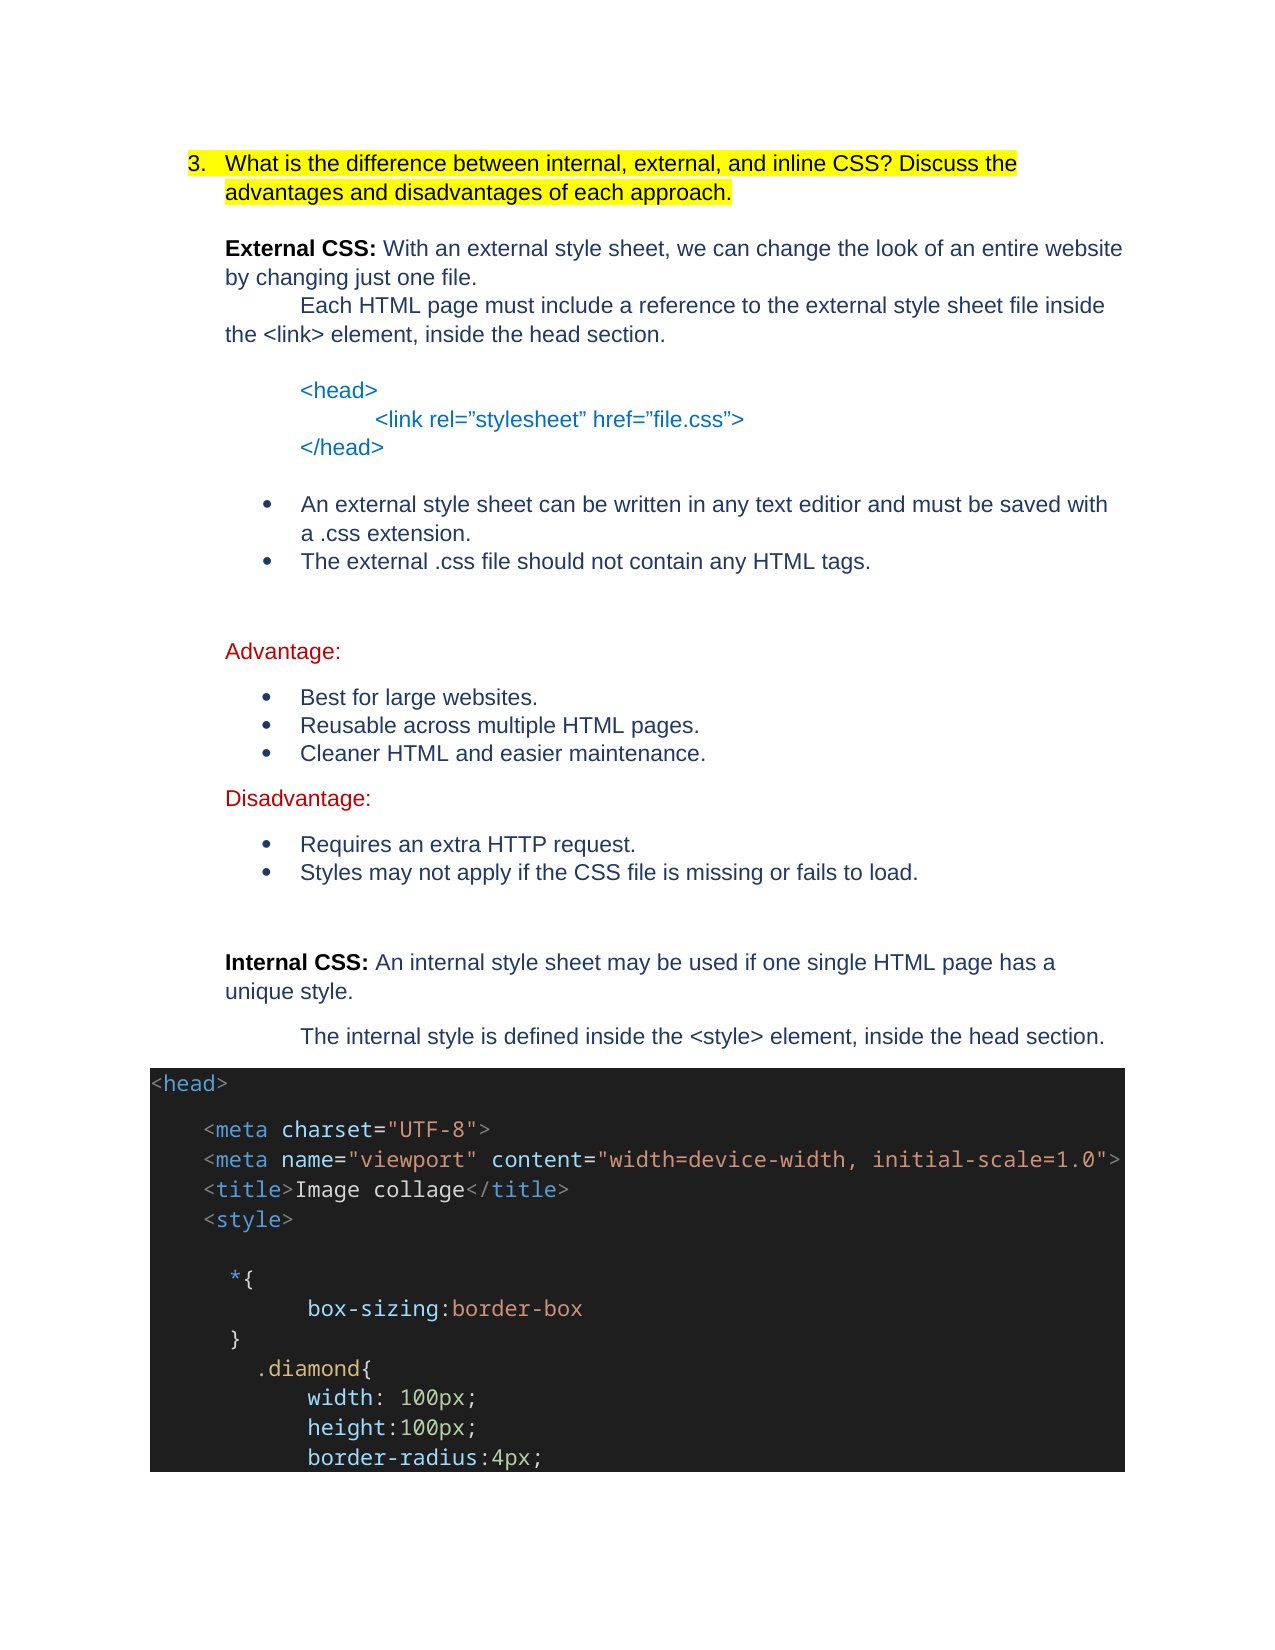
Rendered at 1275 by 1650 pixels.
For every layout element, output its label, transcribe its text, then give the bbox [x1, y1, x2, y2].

text <meta name="viewport" content="width=device-width, initial-scale=1.0"> [150, 1144, 1125, 1174]
text } [150, 1323, 1125, 1353]
list Each HTML page must include a reference to the external style sheet file inside the <link> element, inside the head section. [225, 292, 1125, 347]
text <meta charset="UTF-8"> [150, 1114, 1125, 1144]
list <link rel=”stylesheet” href=”file.css”> [300, 406, 1125, 432]
text <style> [150, 1204, 1125, 1233]
list External CSS: With an external style sheet, we can change the look of an entire website by changing just one file. [225, 235, 1125, 290]
text Advantage: [225, 638, 1125, 665]
list Best for large websites. [262, 683, 1125, 710]
text The internal style is defined inside the <style> element, inside the head section. [225, 1023, 1125, 1049]
text .diamond{ [150, 1353, 1125, 1382]
text border-radius:4px; [150, 1442, 1125, 1472]
text Disadvantage: [150, 785, 1125, 812]
text box-sizing:border-box [150, 1293, 1125, 1323]
text Internal CSS: An internal style sheet may be used if one single HTML page has a unique style. [225, 949, 1125, 1004]
list What is the difference between internal, external, and inline CSS? Discuss the advantages and disadvantages of each approach. [187, 150, 1125, 205]
list Reusable across multiple HTML pages. [262, 712, 1125, 738]
text *{ [150, 1263, 1125, 1293]
list Cleaner HTML and easier maintenance. [262, 740, 1125, 767]
text <head> [150, 1068, 1125, 1098]
text width: 100px; [150, 1382, 1125, 1412]
text <title>Image collage</title> [150, 1174, 1125, 1204]
list Requires an extra HTTP request. [262, 831, 1125, 857]
text height:100px; [150, 1412, 1125, 1442]
list <head> [300, 377, 1125, 404]
list Styles may not apply if the CSS file is missing or fails to load. [262, 859, 1125, 885]
list </head> [300, 434, 1125, 461]
list The external .css file should not contain any HTML tags. [263, 548, 1125, 574]
list An external style sheet can be written in any text editior and must be saved with a .css extension. [263, 491, 1125, 546]
